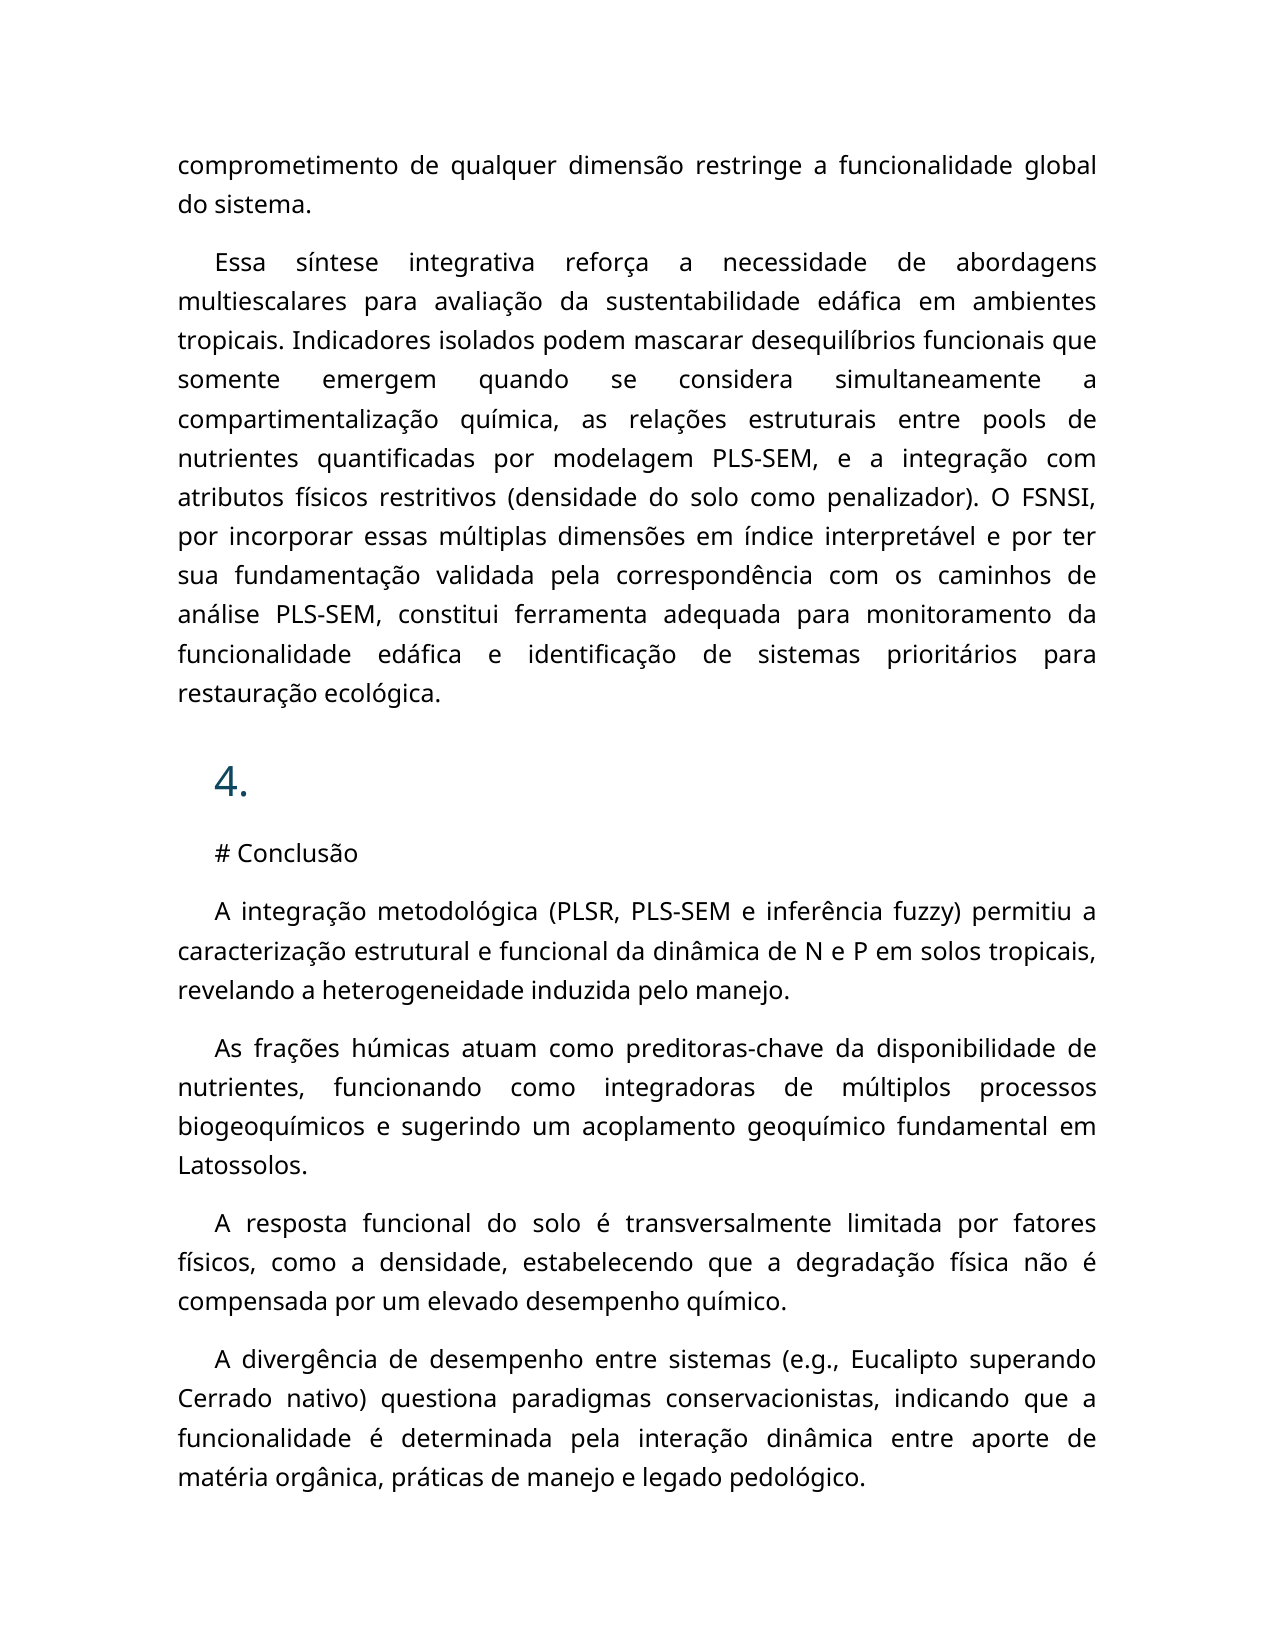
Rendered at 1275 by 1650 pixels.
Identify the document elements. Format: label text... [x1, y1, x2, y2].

text A integração metodológica (PLSR, PLS-SEM e inferência fuzzy) permitiu a caracterização estrutural e funcional da dinâmica de N e P em solos tropicais, revelando a heterogeneidade induzida pelo manejo. [177, 894, 1098, 1006]
text A resposta funcional do solo é transversalmente limitada por fatores físicos, como a densidade, estabelecendo que a degradação física não é compensada por um elevado desempenho químico. [177, 1206, 1098, 1318]
text ﻿# Conclusão [177, 836, 1098, 870]
text Essa síntese integrativa reforça a necessidade de abordagens multiescalares para avaliação da sustentabilidade edáfica em ambientes tropicais. Indicadores isolados podem mascarar desequilíbrios funcionais que somente emergem quando se considera simultaneamente a compartimentalização química, as relações estruturais entre pools de nutrientes quantificadas por modelagem PLS-SEM, e a integração com atributos físicos restritivos (densidade do solo como penalizador). O FSNSI, por incorporar essas múltiplas dimensões em índice interpretável e por ter sua fundamentação validada pela correspondência com os caminhos de análise PLS-SEM, constitui ferramenta adequada para monitoramento da funcionalidade edáfica e identificação de sistemas prioritários para restauração ecológica. [177, 245, 1098, 709]
text As frações húmicas atuam como preditoras-chave da disponibilidade de nutrientes, funcionando como integradoras de múltiplos processos biogeoquímicos e sugerindo um acoplamento geoquímico fundamental em Latossolos. [177, 1030, 1098, 1182]
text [177, 148, 1098, 221]
text A divergência de desempenho entre sistemas (e.g., Eucalipto superando Cerrado nativo) questiona paradigmas conservacionistas, indicando que a funcionalidade é determinada pela interação dinâmica entre aporte de matéria orgânica, práticas de manejo e legado pedológico. [177, 1342, 1098, 1493]
subtitle 4. [177, 752, 1098, 809]
